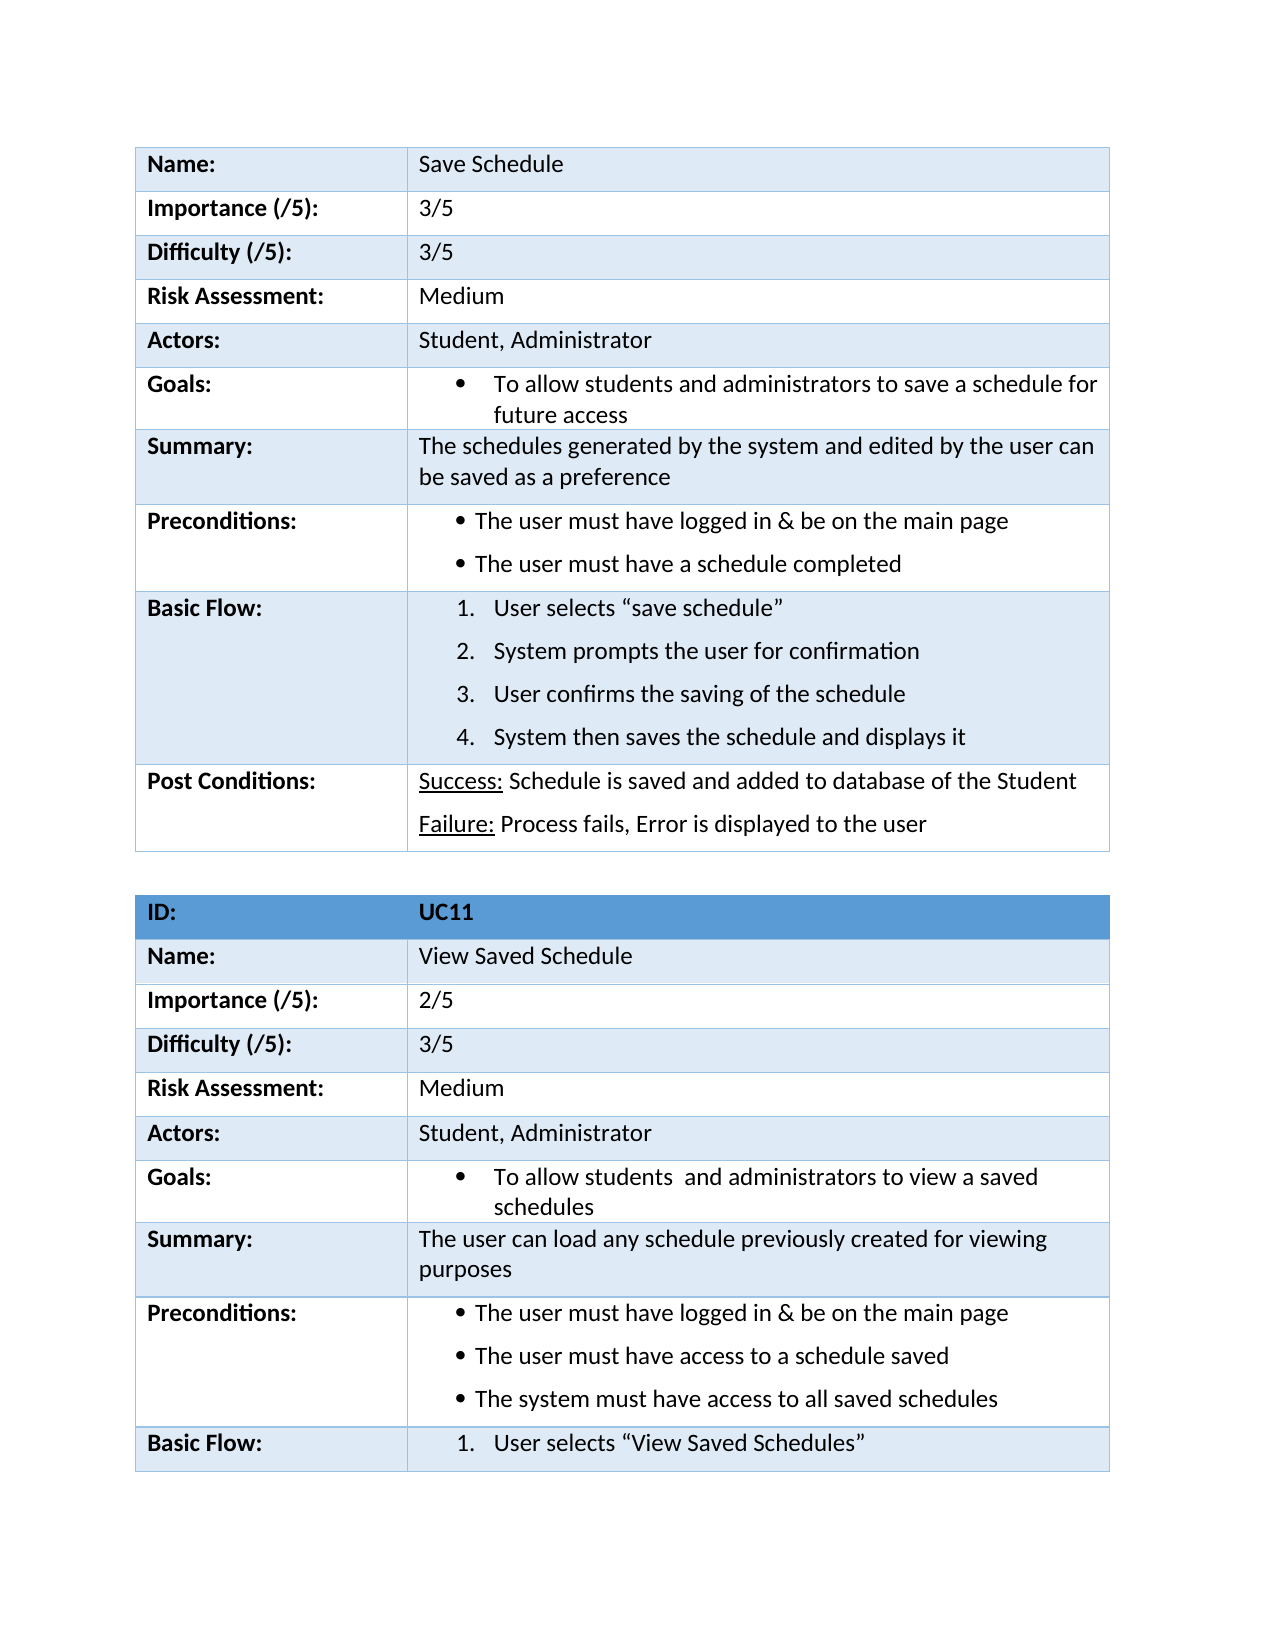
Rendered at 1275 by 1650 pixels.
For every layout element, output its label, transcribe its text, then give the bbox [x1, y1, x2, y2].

table_cell Post Conditions: [136, 765, 407, 851]
table_cell Importance (/5): [136, 985, 407, 1027]
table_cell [408, 1428, 1109, 1471]
table_cell Summary: [136, 430, 407, 504]
table_cell The user must have logged in & be on the main page The user must have a schedule completed [408, 505, 1109, 591]
table_cell Goals: [136, 1161, 407, 1222]
table_cell Summary: [136, 1223, 407, 1296]
table_cell Risk Assessment: [136, 280, 407, 323]
table_cell Preconditions: [136, 1298, 407, 1426]
table_cell Actors: [136, 1117, 407, 1160]
table_cell The user can load any schedule previously created for viewing purposes [408, 1223, 1109, 1296]
table_cell Actors: [136, 324, 407, 367]
table_header UC11 [408, 896, 1109, 939]
table_cell The schedules generated by the system and edited by the user can be saved as a preference [408, 430, 1109, 504]
table_cell Basic Flow: [136, 592, 407, 764]
table_cell To allow students and administrators to view a saved schedules [408, 1161, 1109, 1222]
table_cell Student, Administrator [408, 324, 1109, 367]
table_cell Difficulty (/5): [136, 236, 407, 279]
table_cell 3/5 [408, 192, 1109, 235]
table_cell The user must have logged in & be on the main page The user must have access to a schedule saved The system must have access to all saved schedules [408, 1298, 1109, 1426]
table_cell 3/5 [408, 236, 1109, 279]
table_cell Goals: [136, 368, 407, 429]
table_cell User selects “save schedule” System prompts the user for confirmation User confirms the saving of the schedule System then saves the schedule and displays it [408, 592, 1109, 764]
table_cell Medium [408, 1073, 1109, 1116]
table_cell Success: Schedule is saved and added to database of the Student Failure: Process fails, Error is displayed to the user [408, 765, 1109, 851]
table_cell 2/5 [408, 985, 1109, 1027]
table_cell Medium [408, 280, 1109, 323]
table_cell Name: [136, 940, 407, 983]
table_cell Name: [136, 148, 407, 191]
table_cell Save Schedule [408, 148, 1109, 191]
table_cell View Saved Schedule [408, 940, 1109, 983]
table_cell Student, Administrator [408, 1117, 1109, 1160]
table_cell Importance (/5): [136, 192, 407, 235]
table_cell To allow students and administrators to save a schedule for future access [408, 368, 1109, 429]
table_cell Basic Flow: [136, 1428, 407, 1471]
table_cell 3/5 [408, 1029, 1109, 1072]
table_header ID: [136, 896, 407, 939]
table_cell Difficulty (/5): [136, 1029, 407, 1072]
table_cell Preconditions: [136, 505, 407, 591]
table_cell Risk Assessment: [136, 1073, 407, 1116]
